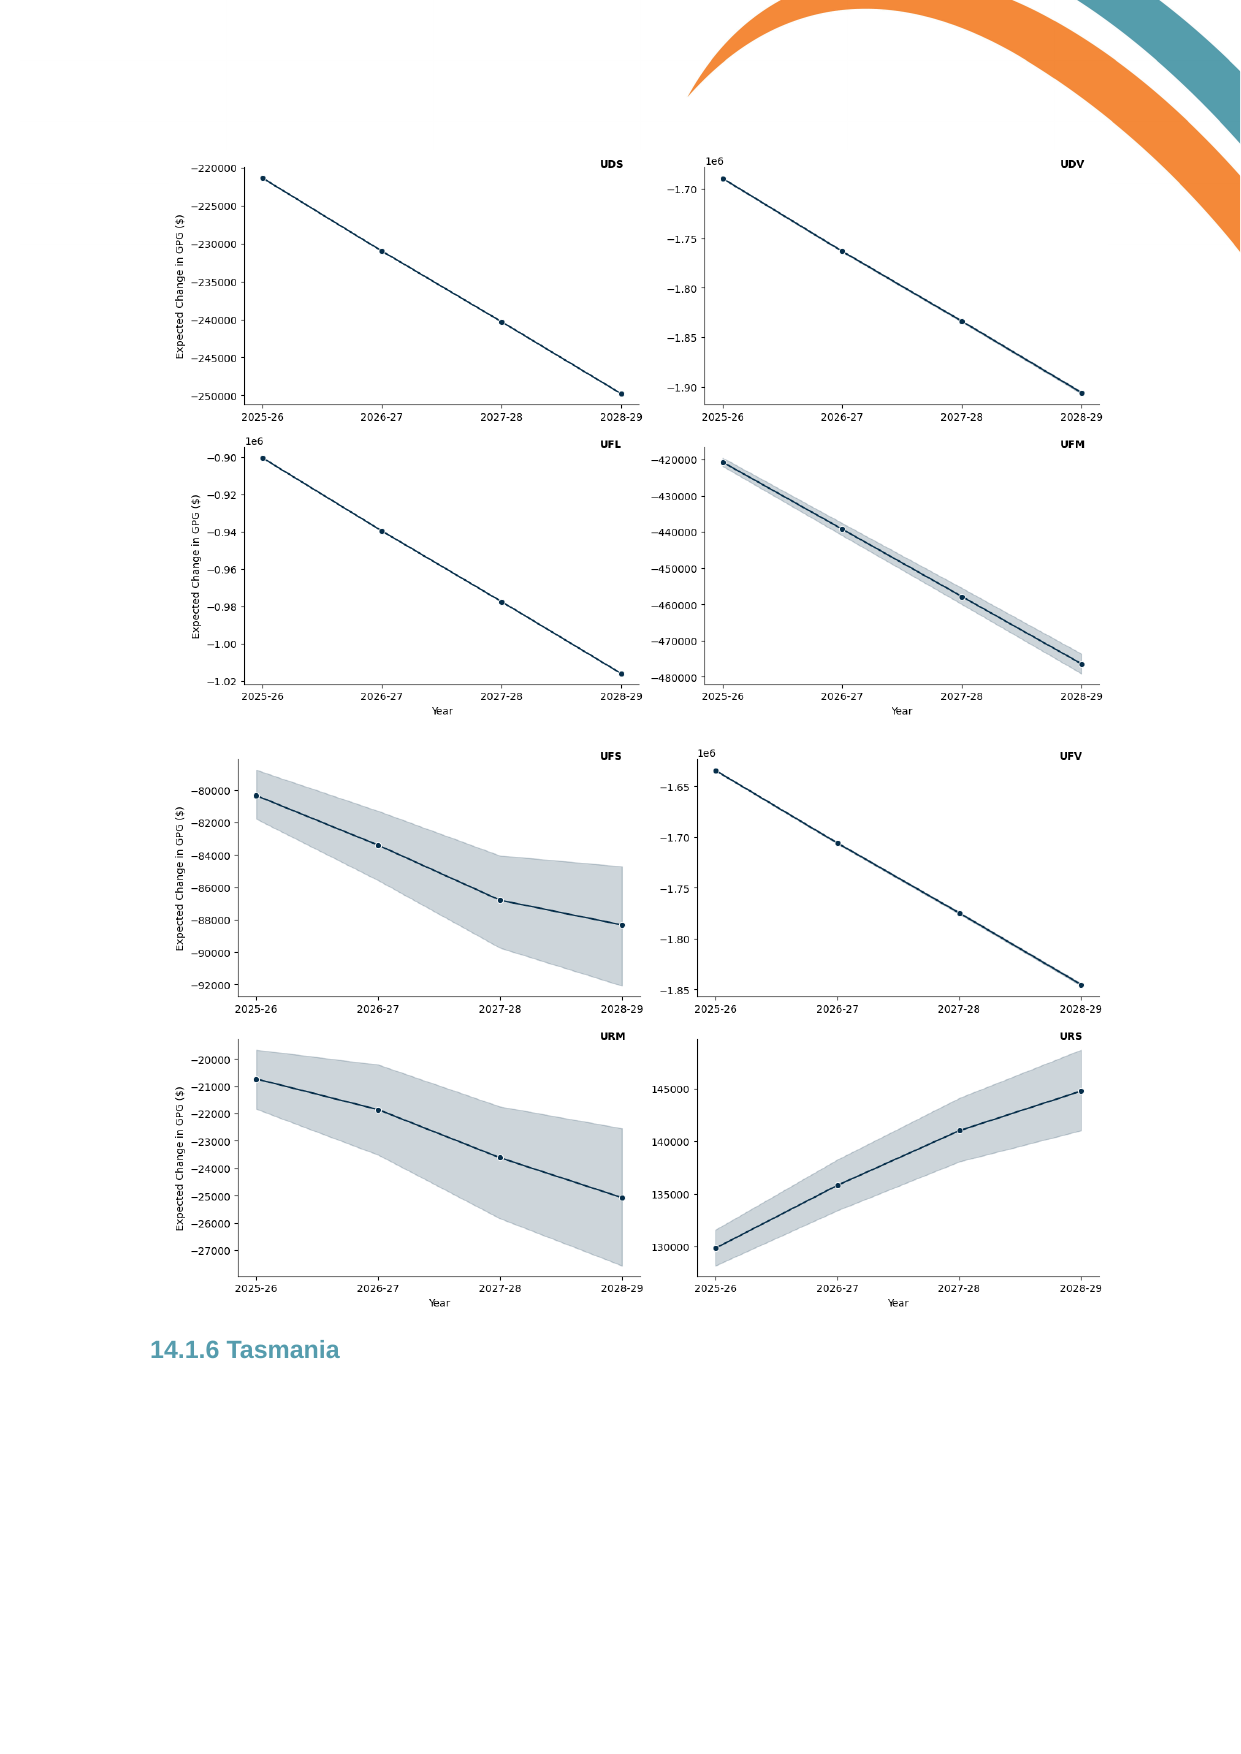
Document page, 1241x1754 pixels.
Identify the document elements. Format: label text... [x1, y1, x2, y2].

picture [168, 741, 1109, 1315]
picture [19, 0, 1241, 723]
subtitle 14.1.6 Tasmania [150, 1335, 1090, 1364]
